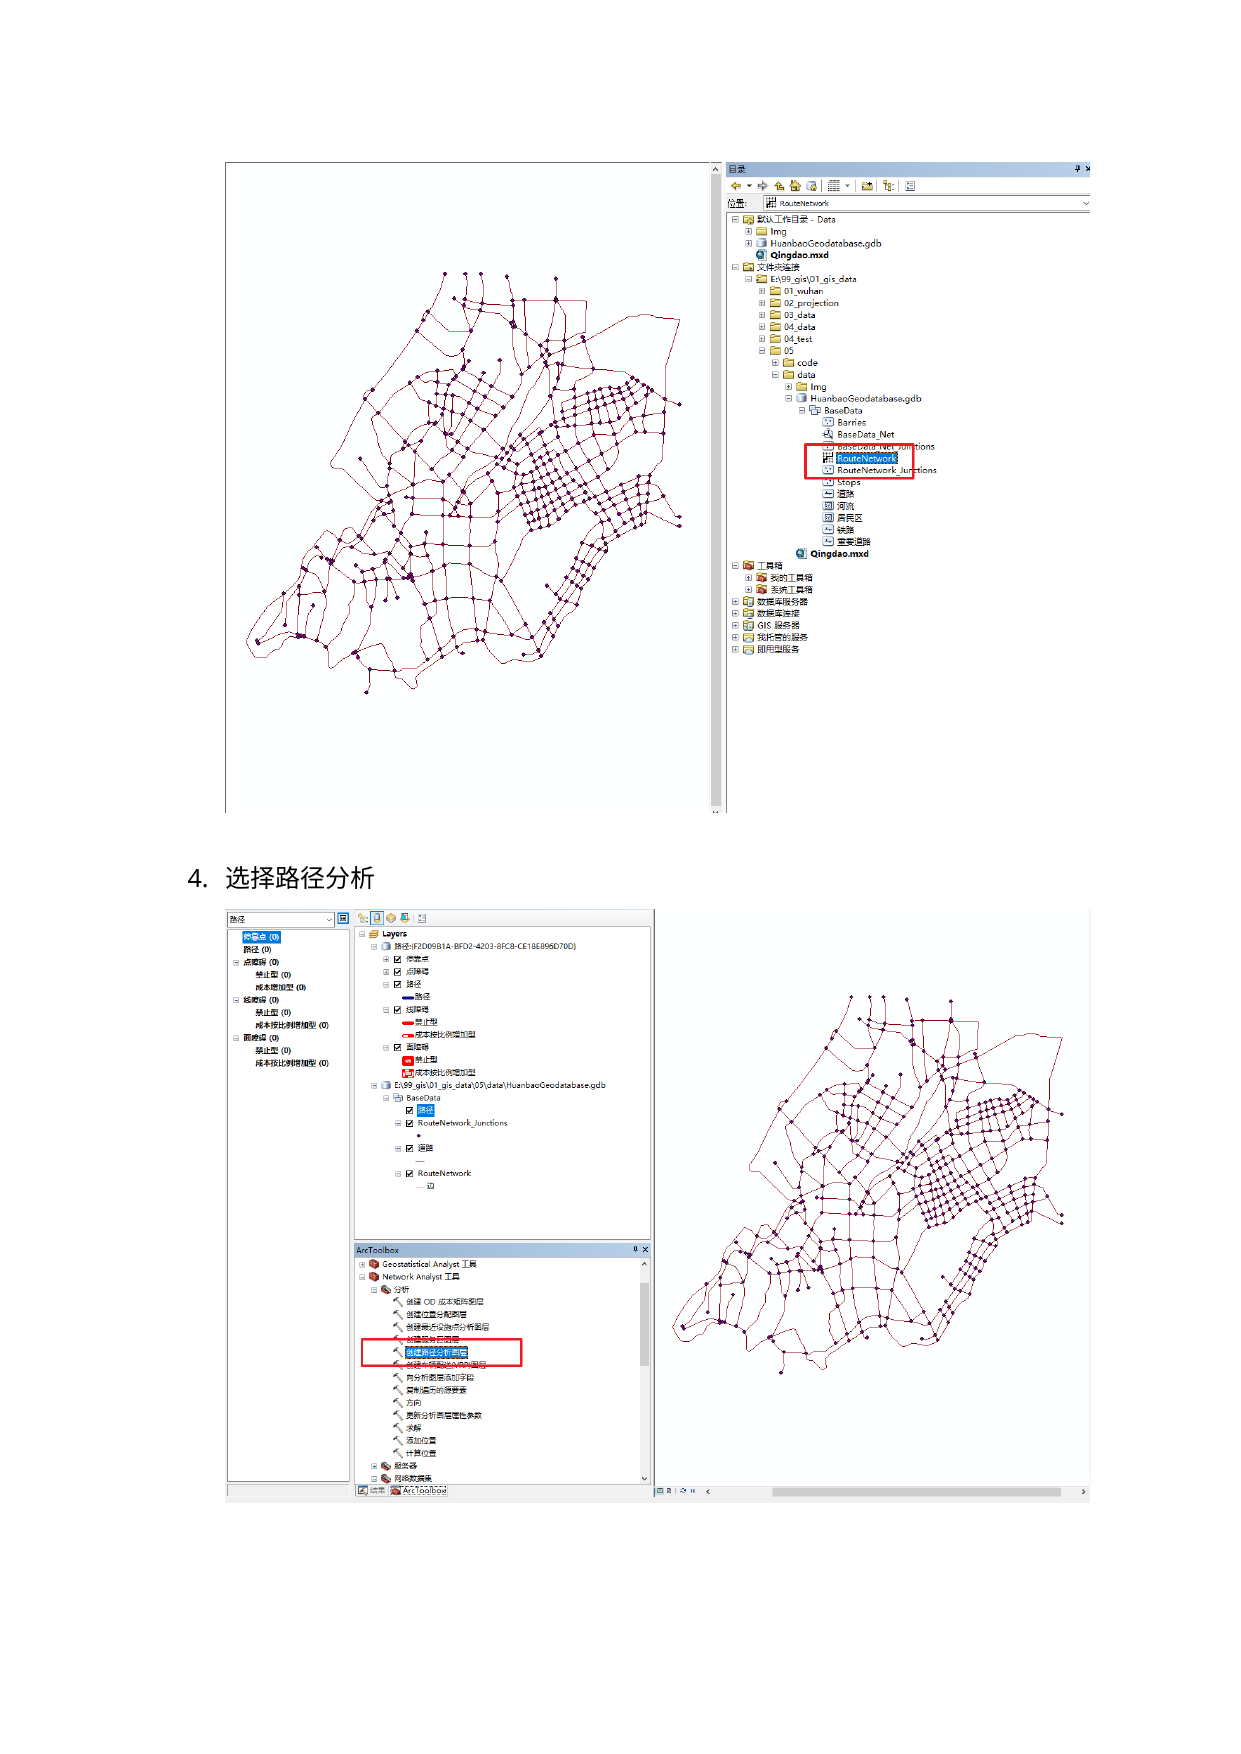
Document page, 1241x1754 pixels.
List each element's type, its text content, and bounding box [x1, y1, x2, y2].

picture [225, 162, 1091, 813]
picture [225, 909, 1091, 1503]
